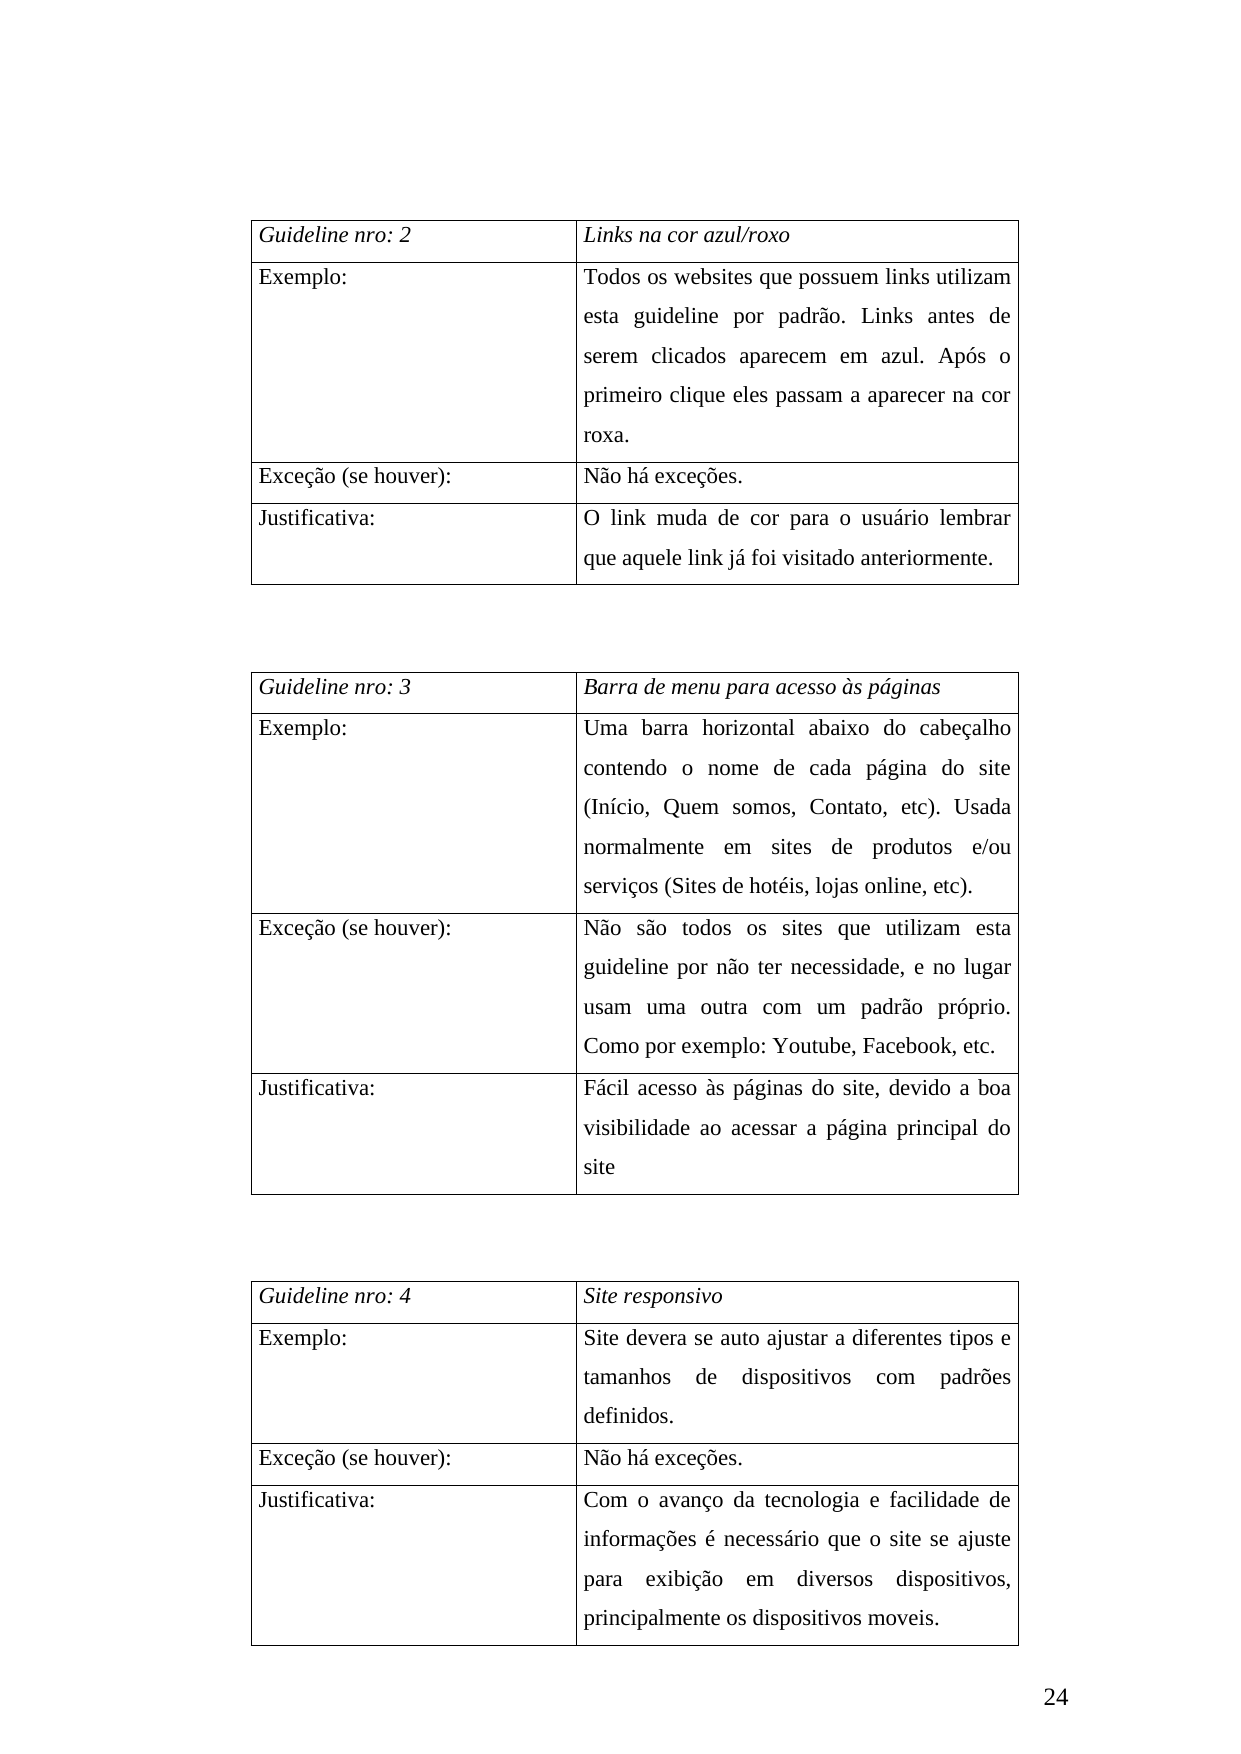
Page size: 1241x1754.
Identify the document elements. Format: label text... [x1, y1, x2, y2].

table_header Guideline nro: 2 [252, 221, 576, 262]
table_cell Site devera se auto ajustar a diferentes tipos e tamanhos de dispositivos com padrões definidos. [577, 1324, 1018, 1443]
table_cell Todos os websites que possuem links utilizam esta guideline por padrão. Links antes de serem clicados aparecem em azul. Após o primeiro clique eles passam a aparecer na cor roxa. [577, 263, 1018, 462]
table_cell Justificativa: [252, 504, 576, 584]
table_header Site responsivo [577, 1282, 1018, 1323]
table_cell Justificativa: [252, 1486, 576, 1645]
table_cell Exemplo: [252, 714, 576, 913]
table_cell Justificativa: [252, 1074, 576, 1194]
table_cell Com o avanço da tecnologia e facilidade de informações é necessário que o site se ajuste para exibição em diversos dispositivos, principalmente os dispositivos moveis. [577, 1486, 1018, 1645]
table_cell Exceção (se houver): [252, 1444, 576, 1485]
table_header Barra de menu para acesso às páginas [577, 673, 1018, 713]
table_header Guideline nro: 3 [252, 673, 576, 713]
table_cell Uma barra horizontal abaixo do cabeçalho contendo o nome de cada página do site (Início, Quem somos, Contato, etc). Usada normalmente em sites de produtos e/ou serviços (Sites de hotéis, lojas online, etc). [577, 714, 1018, 913]
table_cell Exemplo: [252, 263, 576, 462]
table_cell Fácil acesso às páginas do site, devido a boa visibilidade ao acessar a página principal do site [577, 1074, 1018, 1194]
table_header Guideline nro: 4 [252, 1282, 576, 1323]
table_cell Não há exceções. [577, 463, 1018, 503]
table_cell Exemplo: [252, 1324, 576, 1443]
table_cell Não são todos os sites que utilizam esta guideline por não ter necessidade, e no lugar usam uma outra com um padrão próprio. Como por exemplo: Youtube, Facebook, etc. [577, 914, 1018, 1073]
table_header Links na cor azul/roxo [577, 221, 1018, 262]
table_cell O link muda de cor para o usuário lembrar que aquele link já foi visitado anteriormente. [577, 504, 1018, 584]
table_cell Exceção (se houver): [252, 914, 576, 1073]
table_cell Não há exceções. [577, 1444, 1018, 1485]
table_cell Exceção (se houver): [252, 463, 576, 503]
